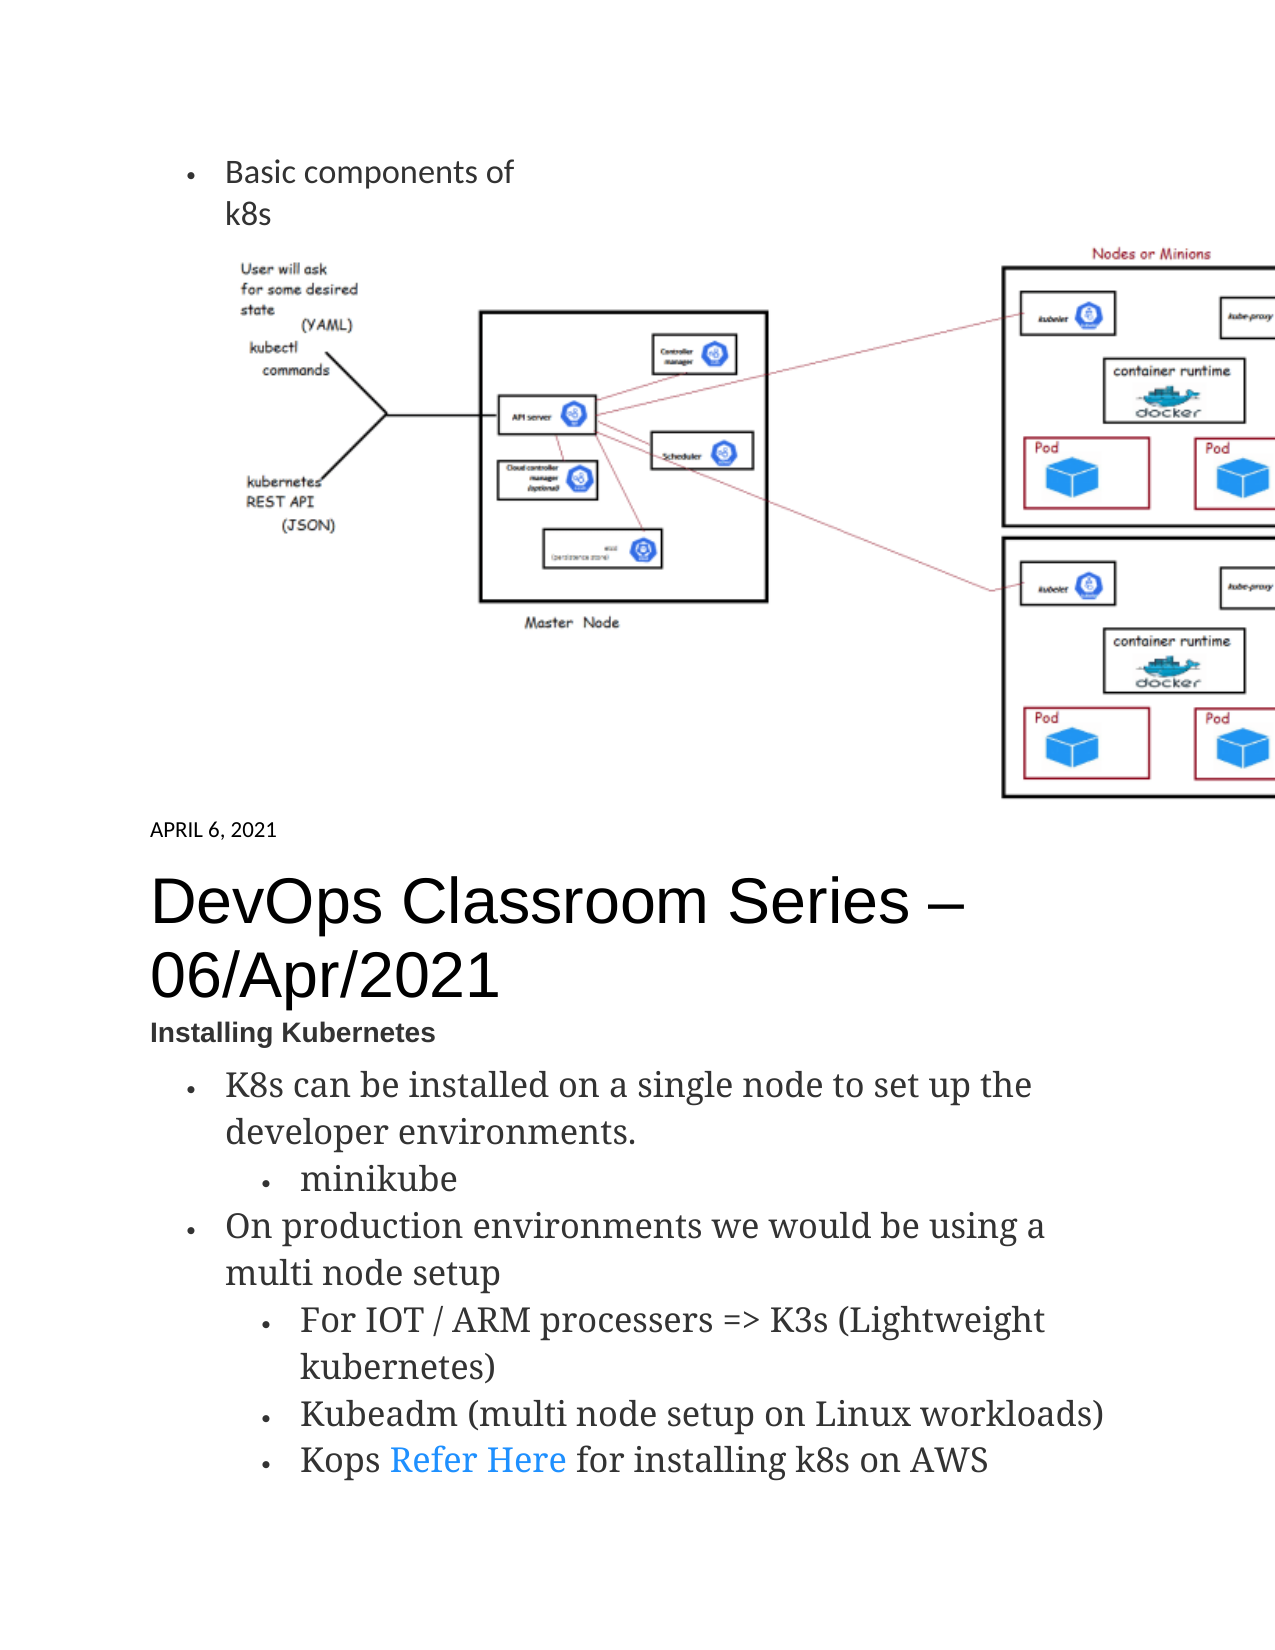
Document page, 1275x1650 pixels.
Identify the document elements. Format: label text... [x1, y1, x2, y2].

list K8s can be installed on a single node to set up the developer environments. [187, 1061, 1125, 1155]
picture [225, 233, 1275, 811]
list minikube [262, 1155, 1125, 1202]
list Kubeadm (multi node setup on Linux workloads) [262, 1389, 1125, 1436]
list For IOT / ARM processers => K3s (Lightweight kubernetes) [262, 1295, 1125, 1389]
list On production environments we would be using a multi node setup [187, 1202, 1125, 1295]
subtitle DevOps Classroom Series – 06/Apr/2021 [150, 862, 1125, 1011]
subtitle Installing Kubernetes [150, 1016, 1125, 1048]
list Kops Refer Here for installing k8s on AWS [262, 1436, 1125, 1483]
text APRIL 6, 2021 [150, 816, 1125, 844]
